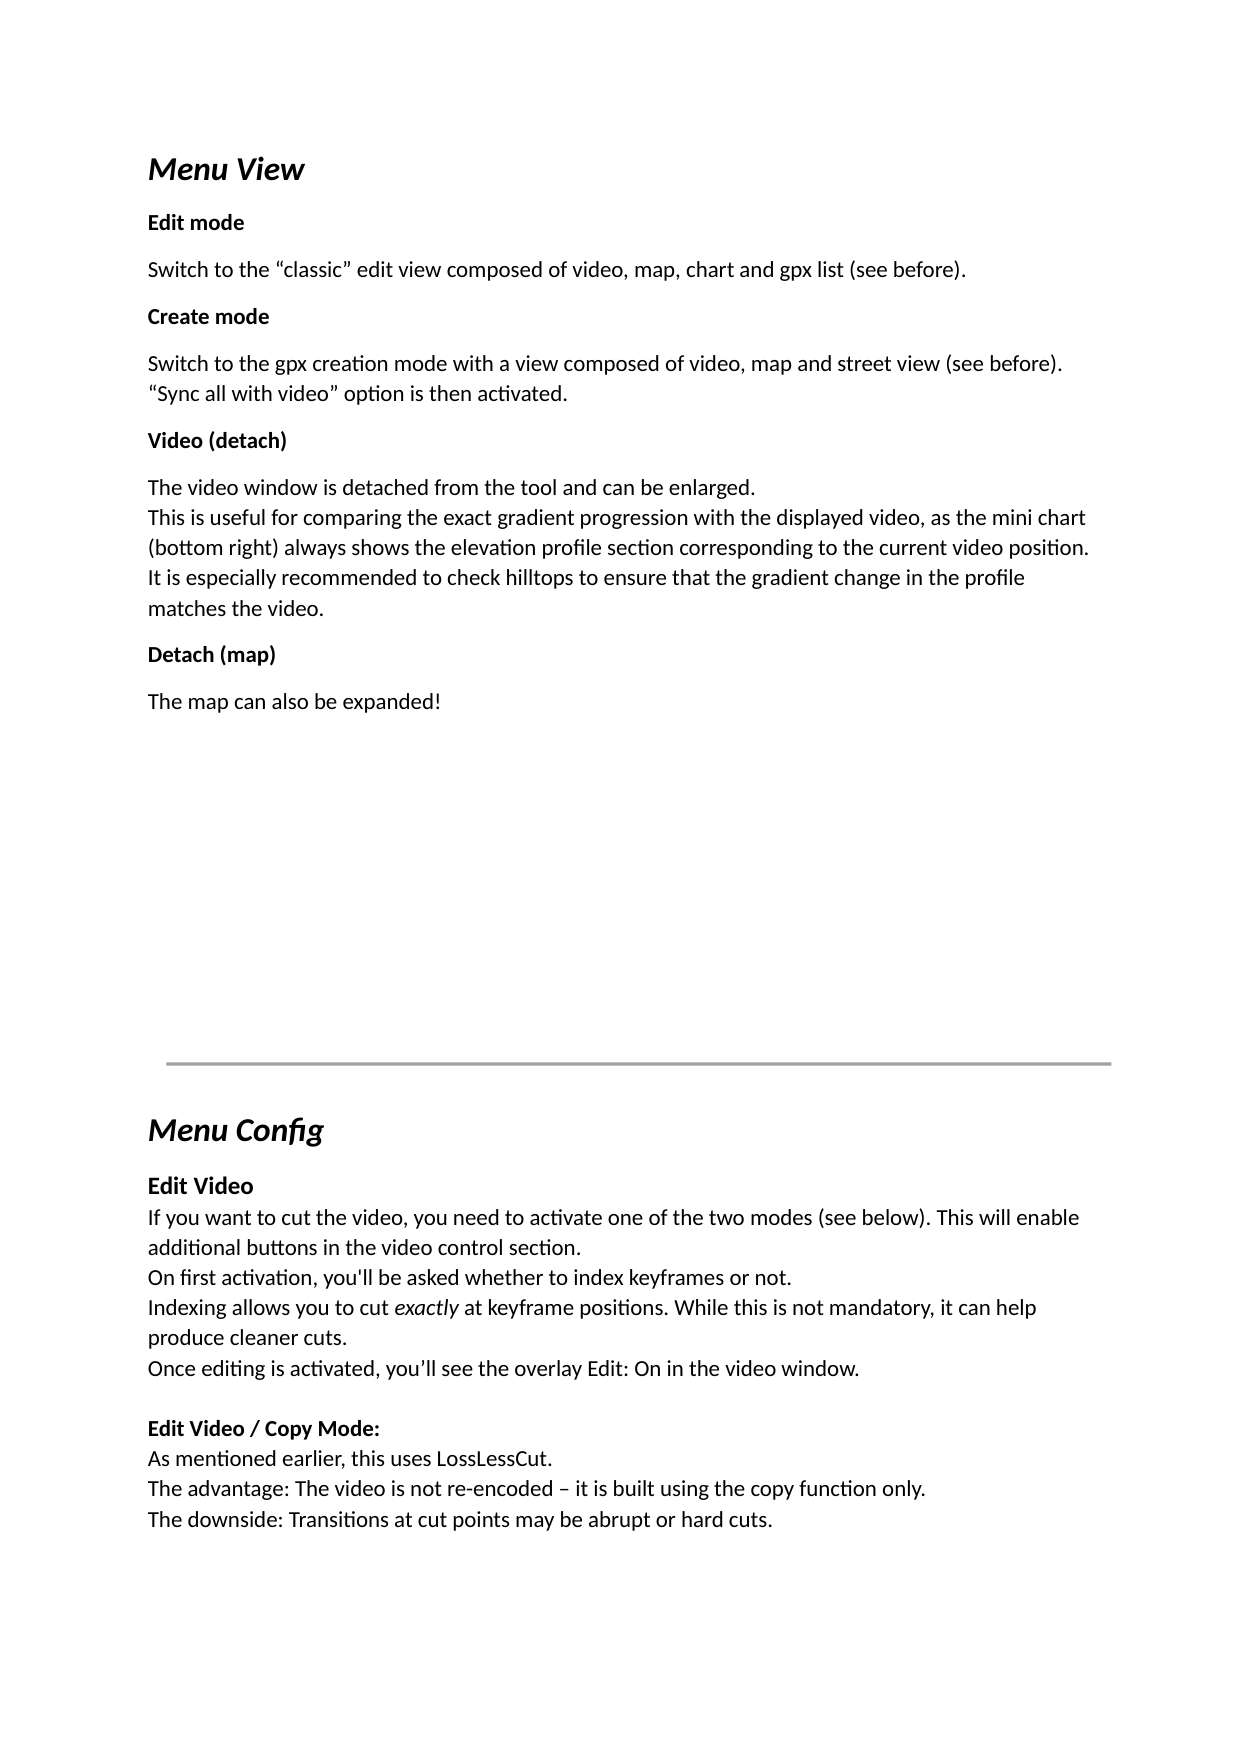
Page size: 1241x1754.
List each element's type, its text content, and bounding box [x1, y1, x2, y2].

text Menu Config [148, 1109, 1093, 1150]
text Edit Video If you want to cut the video, you need to activate one of the two modes (see below). This will enable additional buttons in the video control section. On first activation, you'll be asked whether to index keyframes or not. Indexing allows you to cut exactly at keyframe positions. While this is not mandatory, it can help produce cleaner cuts. Once editing is activated, you’ll see the overlay Edit: On in the video window. Edit Video / Copy Mode: As mentioned earlier, this uses LossLessCut. The advantage: The video is not re-encoded – it is built using the copy function only. The downside: Transitions at cut points may be abrupt or hard cuts. [148, 1170, 1093, 1533]
text Menu View [148, 148, 1093, 188]
text Video (detach) [148, 426, 1093, 454]
text Switch to the “classic” edit view composed of video, map, chart and gpx list (see before). [148, 255, 1093, 283]
text The map can also be expanded! [148, 687, 1093, 715]
text Create mode [148, 302, 1093, 330]
text The video window is detached from the tool and can be enlarged. This is useful for comparing the exact gradient progression with the displayed video, as the mini chart (bottom right) always shows the elevation profile section corresponding to the current video position. It is especially recommended to check hilltops to ensure that the gradient change in the profile matches the video. [148, 473, 1093, 622]
text Detach (map) [148, 641, 1093, 668]
text Edit mode [148, 208, 1093, 236]
text Switch to the gpx creation mode with a view composed of video, map and street view (see before). “Sync all with video” option is then activated. [148, 349, 1093, 407]
